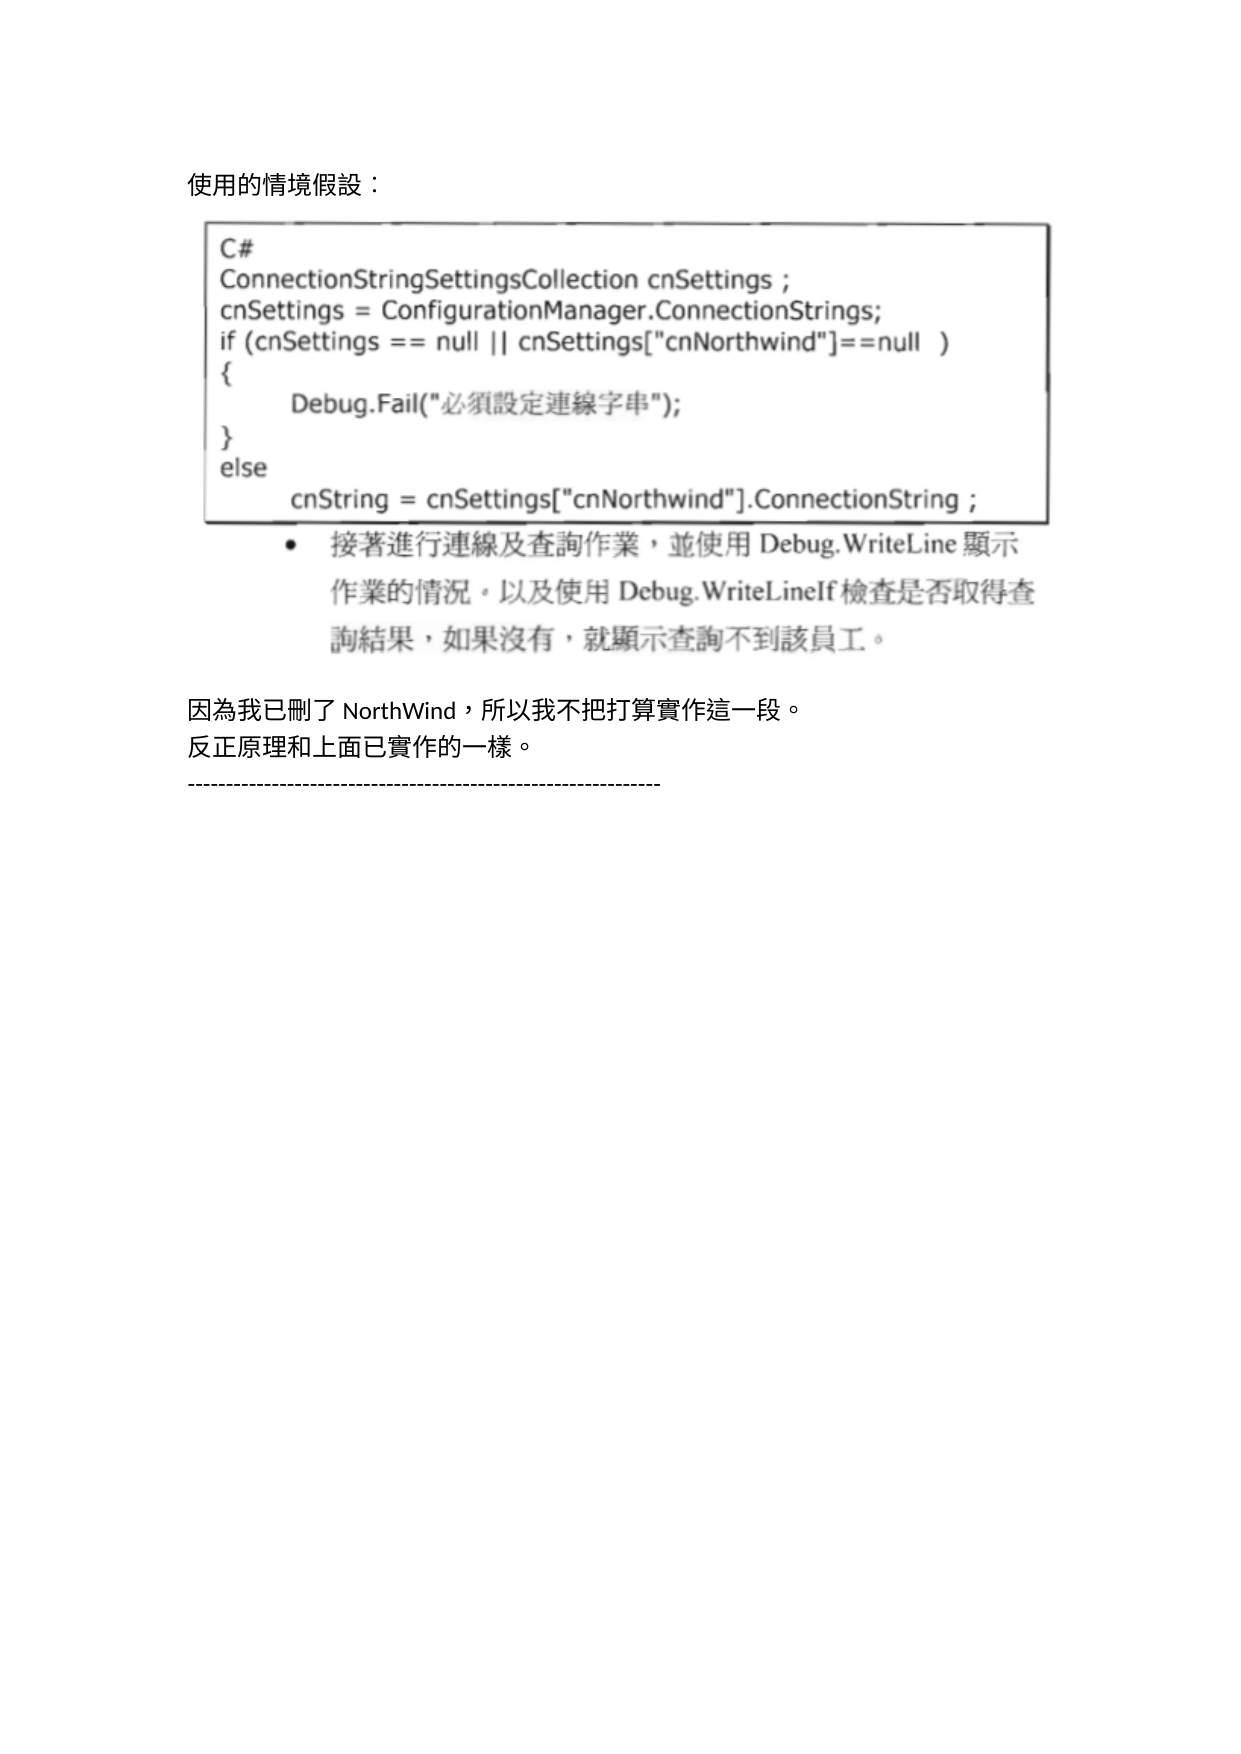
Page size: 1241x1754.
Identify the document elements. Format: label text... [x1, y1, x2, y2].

picture [187, 202, 1053, 681]
text 使用的情境假設︰ [187, 164, 1053, 202]
text -------------------------------------------------------------- [187, 764, 1053, 802]
text 因為我已刪了NorthWind，所以我不把打算實作這一段。 [187, 689, 1053, 727]
text 反正原理和上面已實作的一樣。 [187, 727, 1053, 764]
